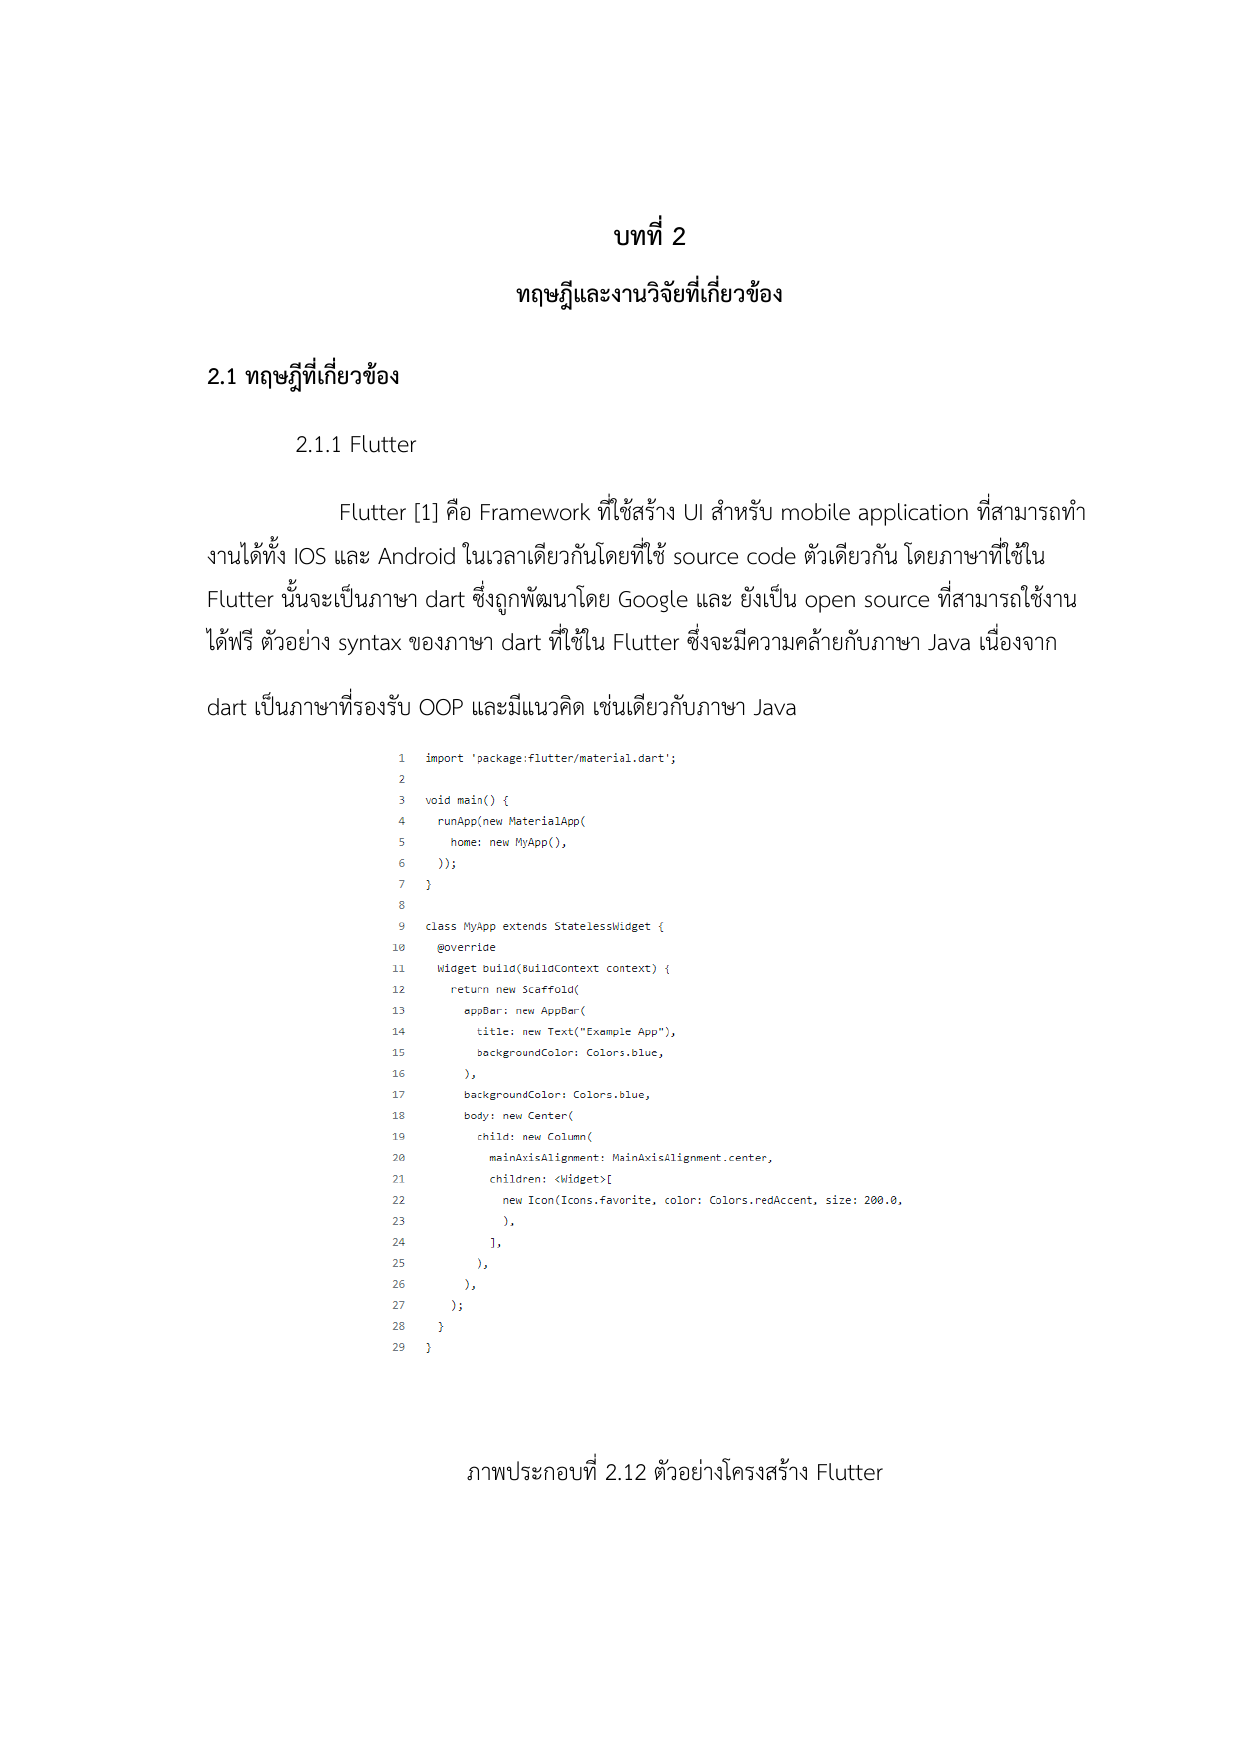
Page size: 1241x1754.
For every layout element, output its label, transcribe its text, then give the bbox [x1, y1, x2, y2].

subtitle ทฤษฎีและงานวิจัยที่เกี่ยวข้อง [207, 212, 1092, 311]
picture [383, 749, 1050, 1356]
text dart เป็นภาษาที่รองรับ OOP และมีแนวคิด เช่นเดียวกับภาษา Java [207, 686, 1092, 723]
text Flutter คือ Framework ที่ใช้สร้าง UI สําหรับ mobile application ที่สามารถทํางานได้ทั้ง IOS และ Android ในเวลาเดียวกันโดยที่ใช้ source code ตัวเดียวกัน โดยภาษาที่ใช้ใน Flutter นั้นจะเป็นภาษา dart ซึ่งถูกพัฒนาโดย Google และ ยังเป็น open source ที่สามารถใช้งานได้ฟรี ตัวอย่าง syntax ของภาษา dart ที่ใช้ใน Flutter ซึ่งจะมีความคล้ายกับภาษา Java เนื่องจาก [207, 491, 1092, 659]
subtitle ทฤษฎีที่เกี่ยวข้อง [207, 355, 1092, 392]
subtitle Flutter [207, 423, 1092, 461]
